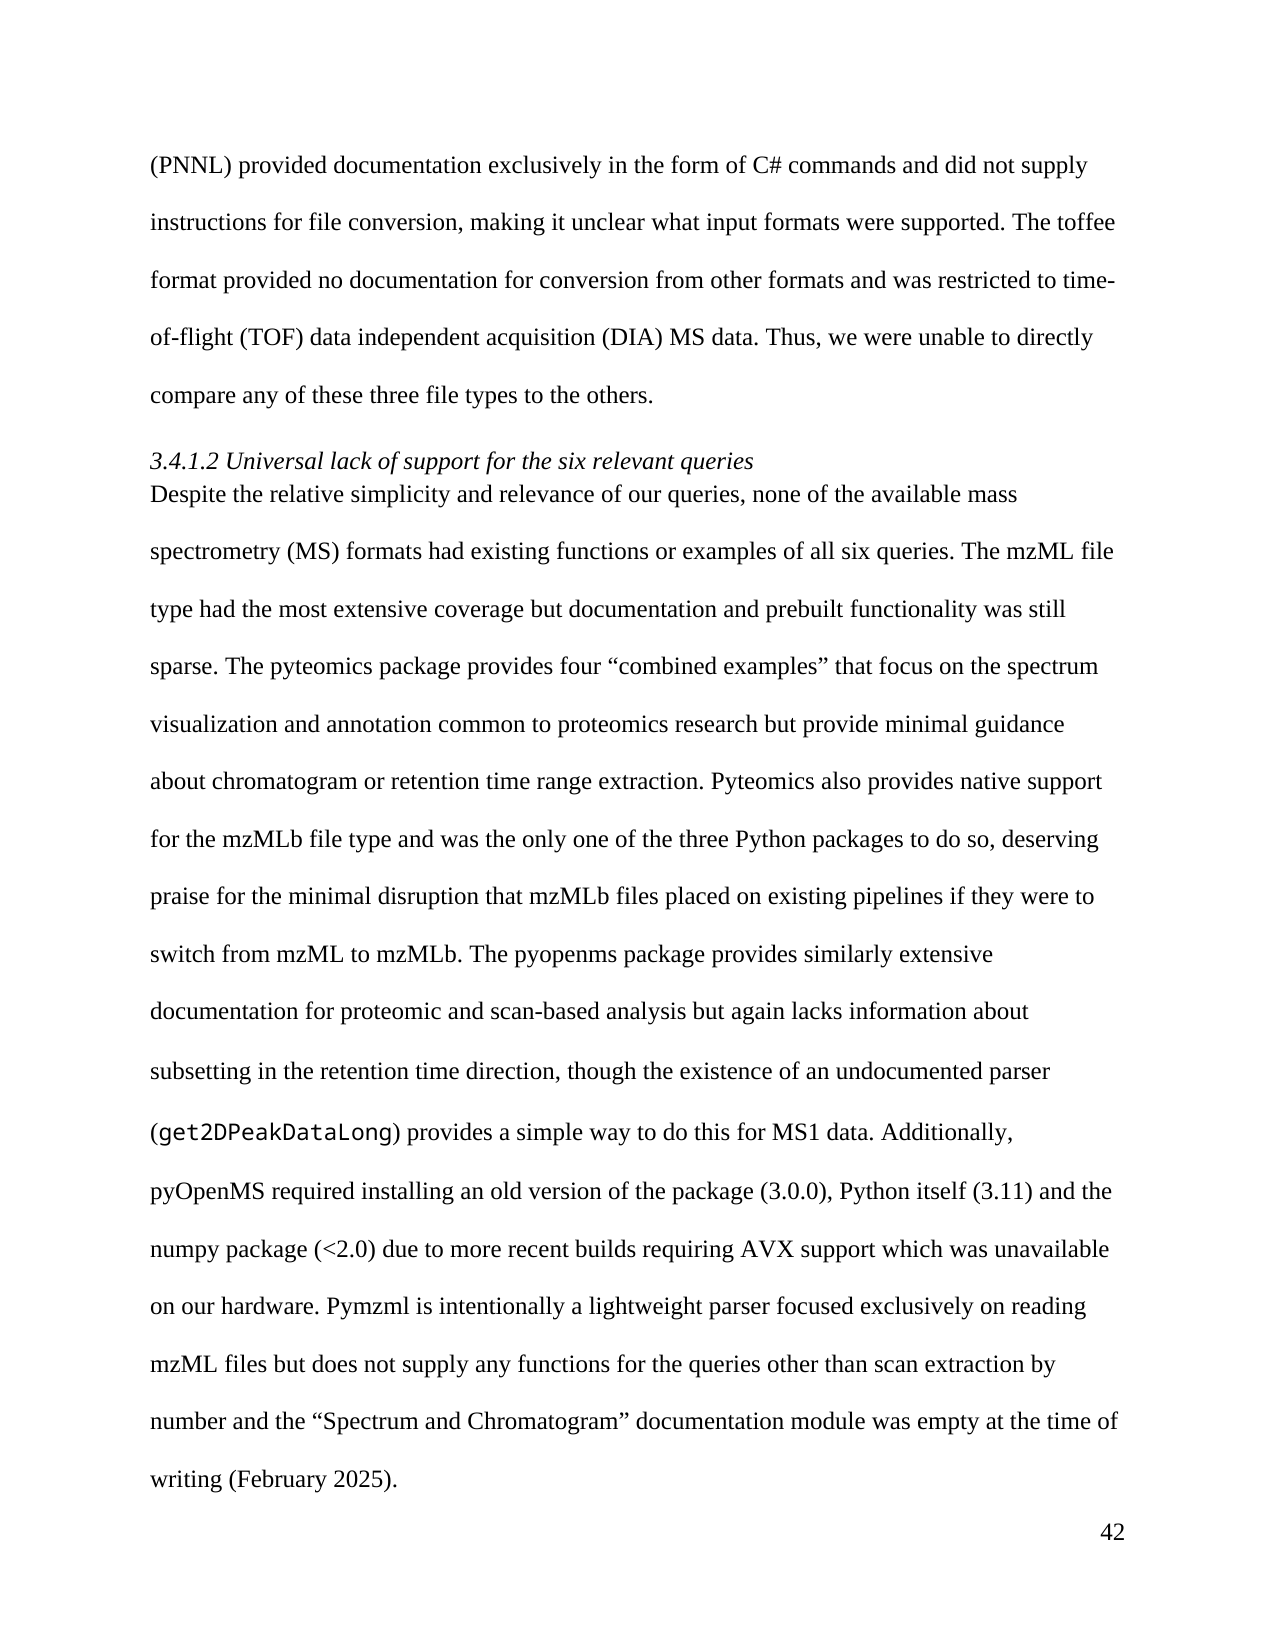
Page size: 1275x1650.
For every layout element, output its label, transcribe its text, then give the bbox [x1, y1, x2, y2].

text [150, 150, 1125, 409]
text Despite the relative simplicity and relevance of our queries, none of the available mass spectrometry (MS) formats had existing functions or examples of all six queries. The mzML file type had the most extensive coverage but documentation and prebuilt functionality was still sparse. The pyteomics package provides four “combined examples” that focus on the spectrum visualization and annotation common to proteomics research but provide minimal guidance about chromatogram or retention time range extraction. Pyteomics also provides native support for the mzMLb file type and was the only one of the three Python packages to do so, deserving praise for the minimal disruption that mzMLb files placed on existing pipelines if they were to switch from mzML to mzMLb. The pyopenms package provides similarly extensive documentation for proteomic and scan-based analysis but again lacks information about subsetting in the retention time direction, though the existence of an undocumented parser (get2DPeakDataLong) provides a simple way to do this for MS1 data. Additionally, pyOpenMS required installing an old version of the package (3.0.0), Python itself (3.11) and the numpy package (<2.0) due to more recent builds requiring AVX support which was unavailable on our hardware. Pymzml is intentionally a lightweight parser focused exclusively on reading mzML files but does not supply any functions for the queries other than scan extraction by number and the “Spectrum and Chromatogram” documentation module was empty at the time of writing (February 2025). [150, 479, 1125, 1492]
subtitle 3.4.1.2 Universal lack of support for the six relevant queries [150, 446, 1125, 474]
